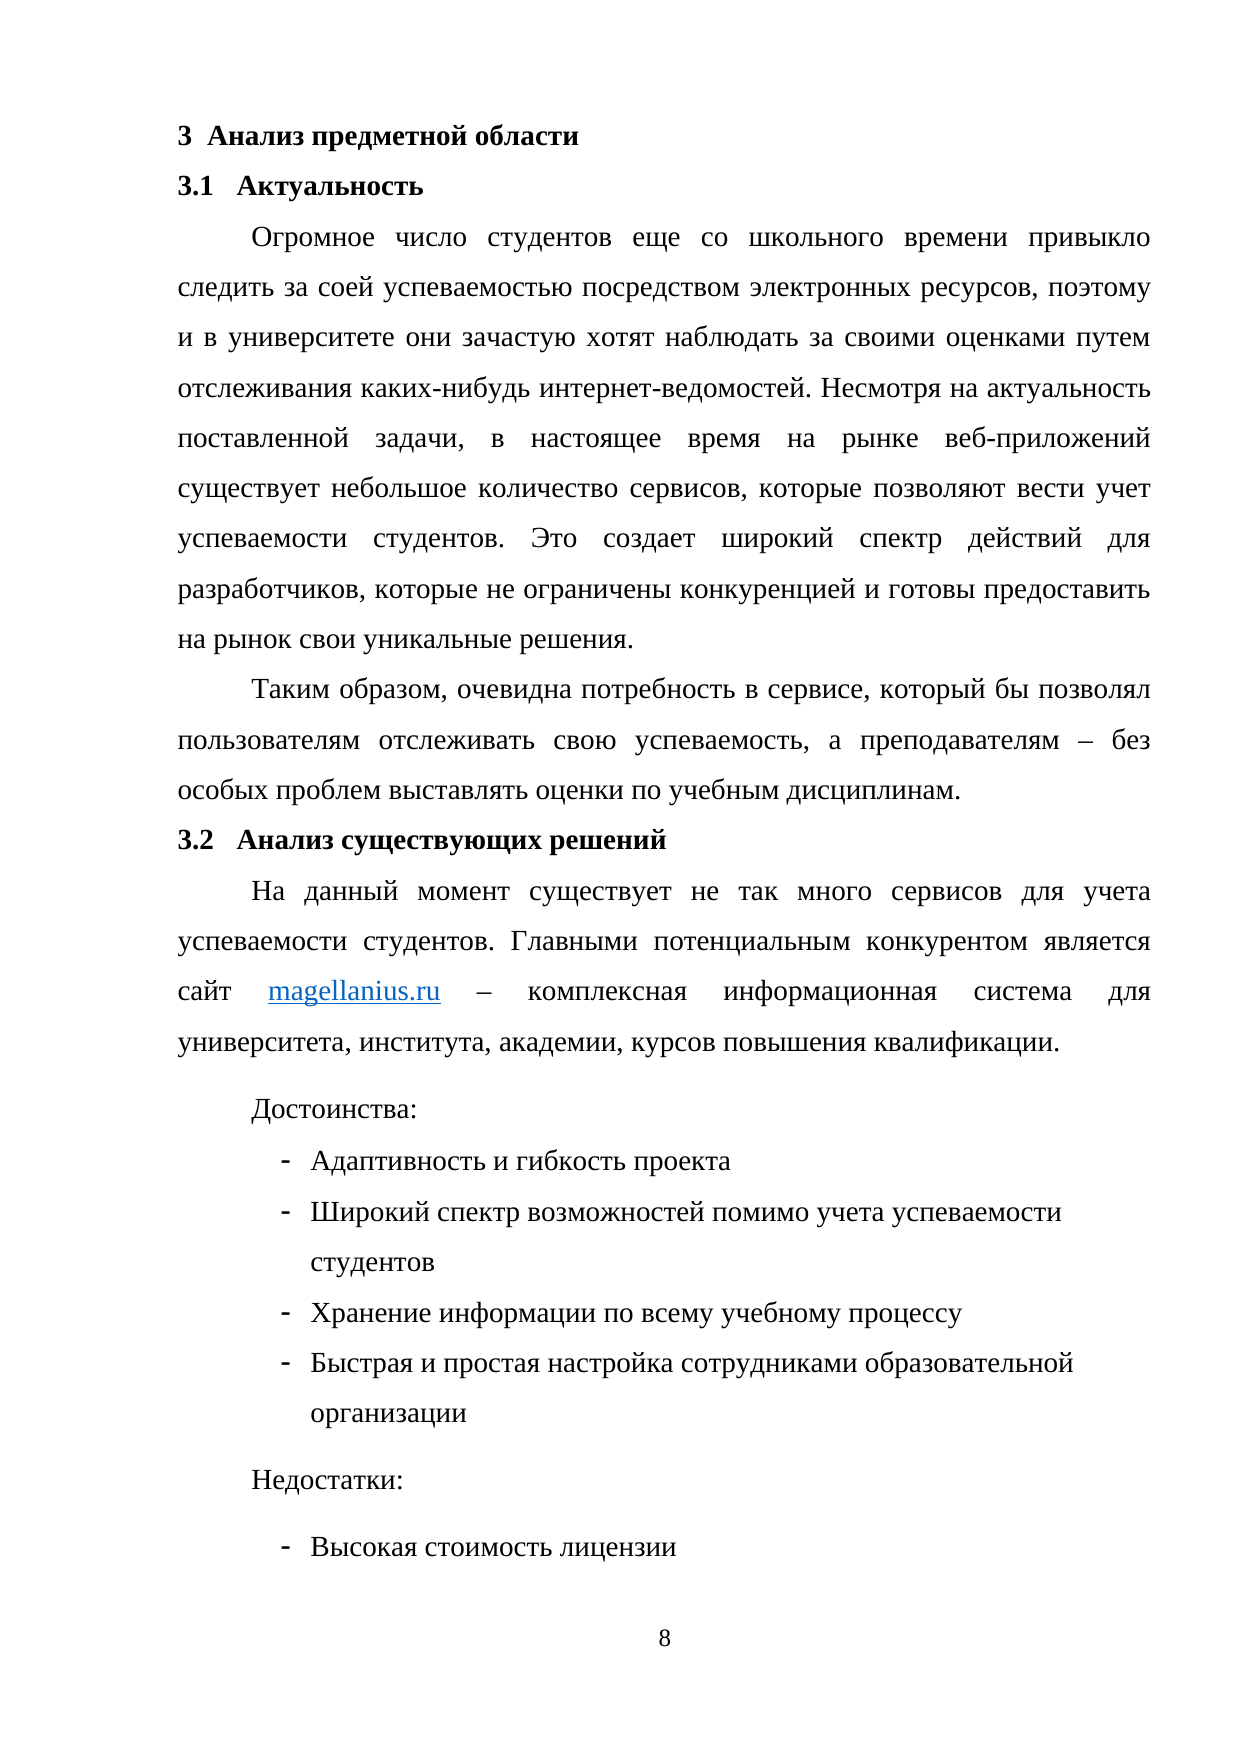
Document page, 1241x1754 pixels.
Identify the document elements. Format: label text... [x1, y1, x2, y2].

list Высокая стоимость лицензии [281, 1529, 1152, 1563]
subtitle Анализ предметной области [177, 118, 1152, 152]
text Огромное число студентов еще со школьного времени привыкло следить за соей успеваемостью посредством электронных ресурсов, поэтому и в университете они зачастую хотят наблюдать за своими оценками путем отслеживания каких-нибудь интернет-ведомостей. Несмотря на актуальность поставленной задачи, в настоящее время на рынке веб-приложений существует небольшое количество сервисов, которые позволяют вести учет успеваемости студентов. Это создает широкий спектр действий для разработчиков, которые не ограничены конкуренцией и готовы предоставить на рынок свои уникальные решения. [177, 219, 1152, 655]
text На данный момент существует не так много сервисов для учета успеваемости студентов. Главными потенциальным конкурентом является сайт magellanius.ru – комплексная информационная система для университета, института, академии, курсов повышения квалификации. [177, 873, 1152, 1057]
text Недостатки: [177, 1462, 1152, 1496]
text Достоинства: [177, 1091, 1152, 1124]
list Широкий спектр возможностей помимо учета успеваемости студентов [281, 1194, 1152, 1278]
text Таким образом, очевидна потребность в сервисе, который бы позволял пользователям отслеживать свою успеваемость, а преподавателям – без особых проблем выставлять оценки по учебным дисциплинам. [177, 672, 1152, 806]
list Адаптивность и гибкость проекта [281, 1143, 1152, 1177]
subtitle Актуальность [177, 168, 1152, 202]
subtitle Анализ существующих решений [177, 822, 1152, 856]
list Хранение информации по всему учебному процессу [281, 1295, 1152, 1328]
list Быстрая и простая настройка сотрудниками образовательной организации [281, 1345, 1152, 1429]
